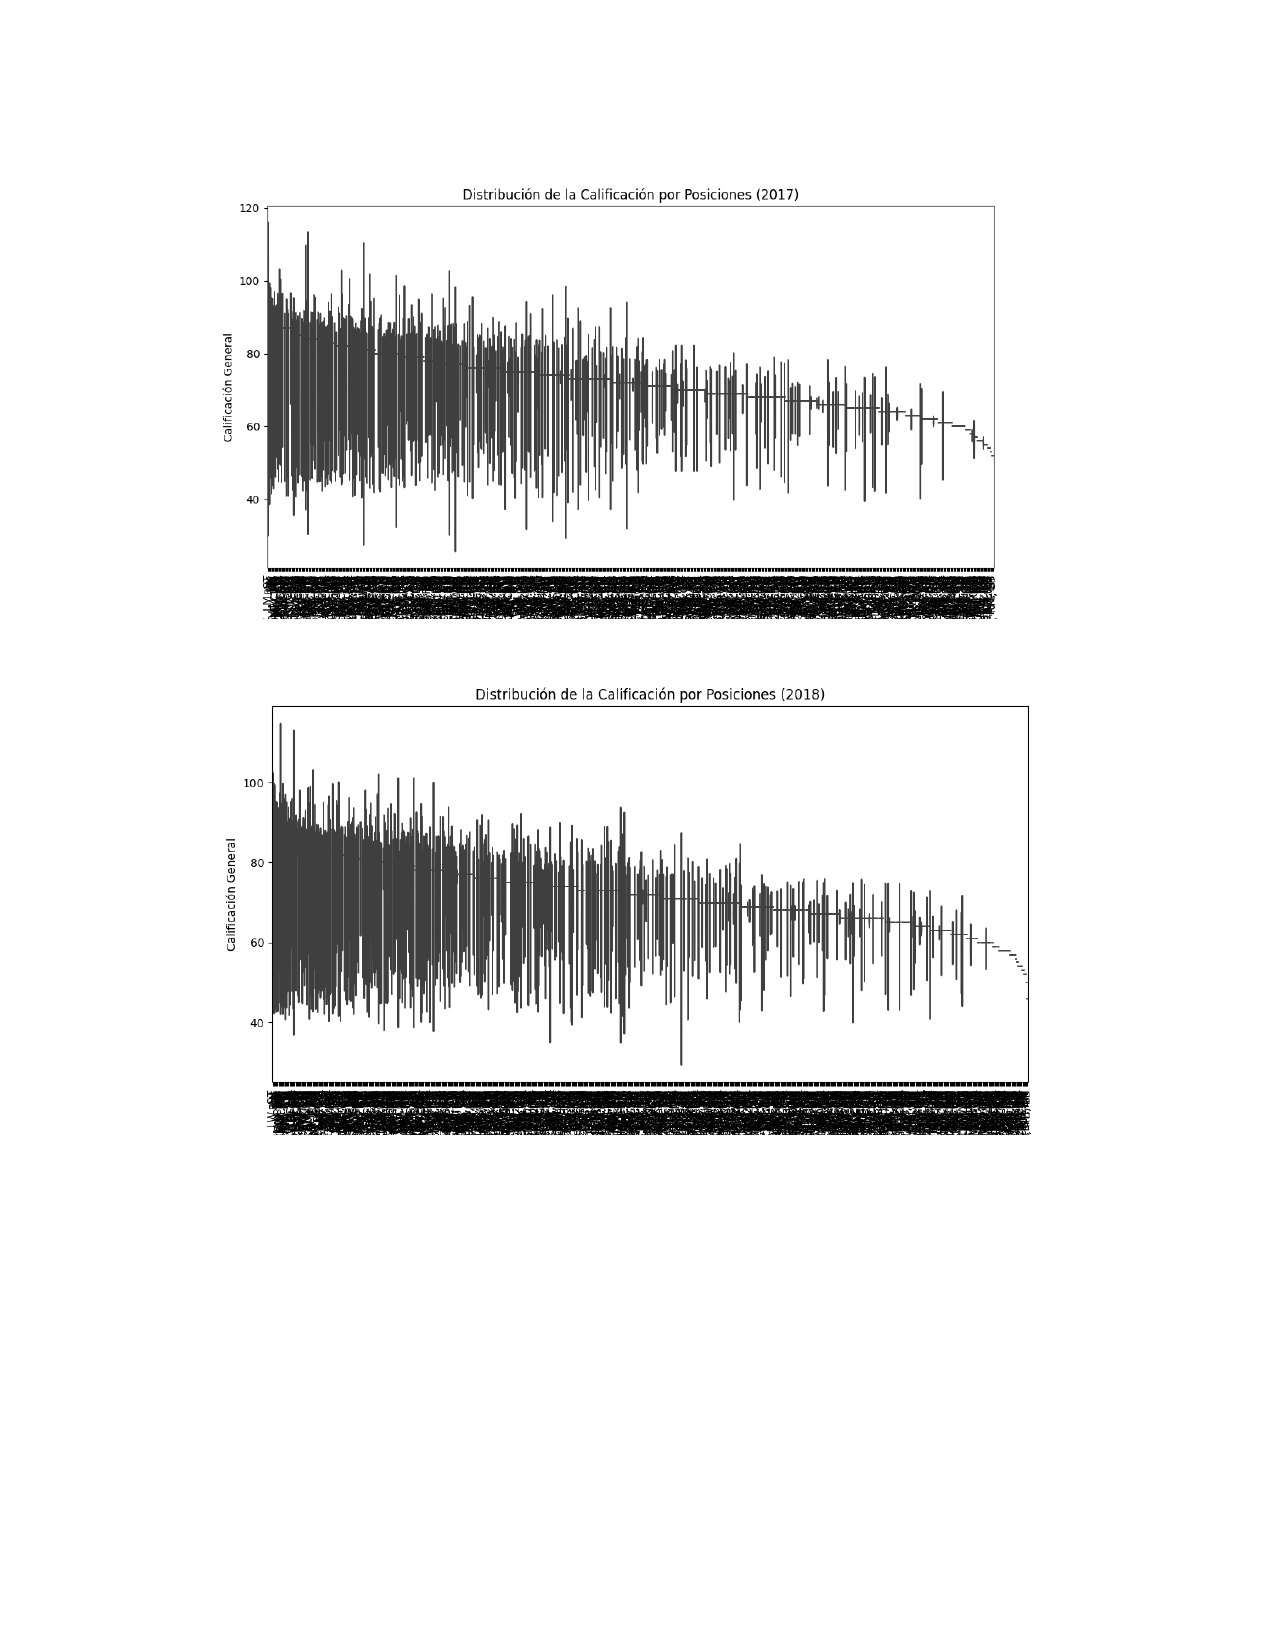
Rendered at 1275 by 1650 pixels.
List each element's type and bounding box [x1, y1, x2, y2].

picture [150, 647, 1125, 1135]
picture [150, 150, 1087, 619]
